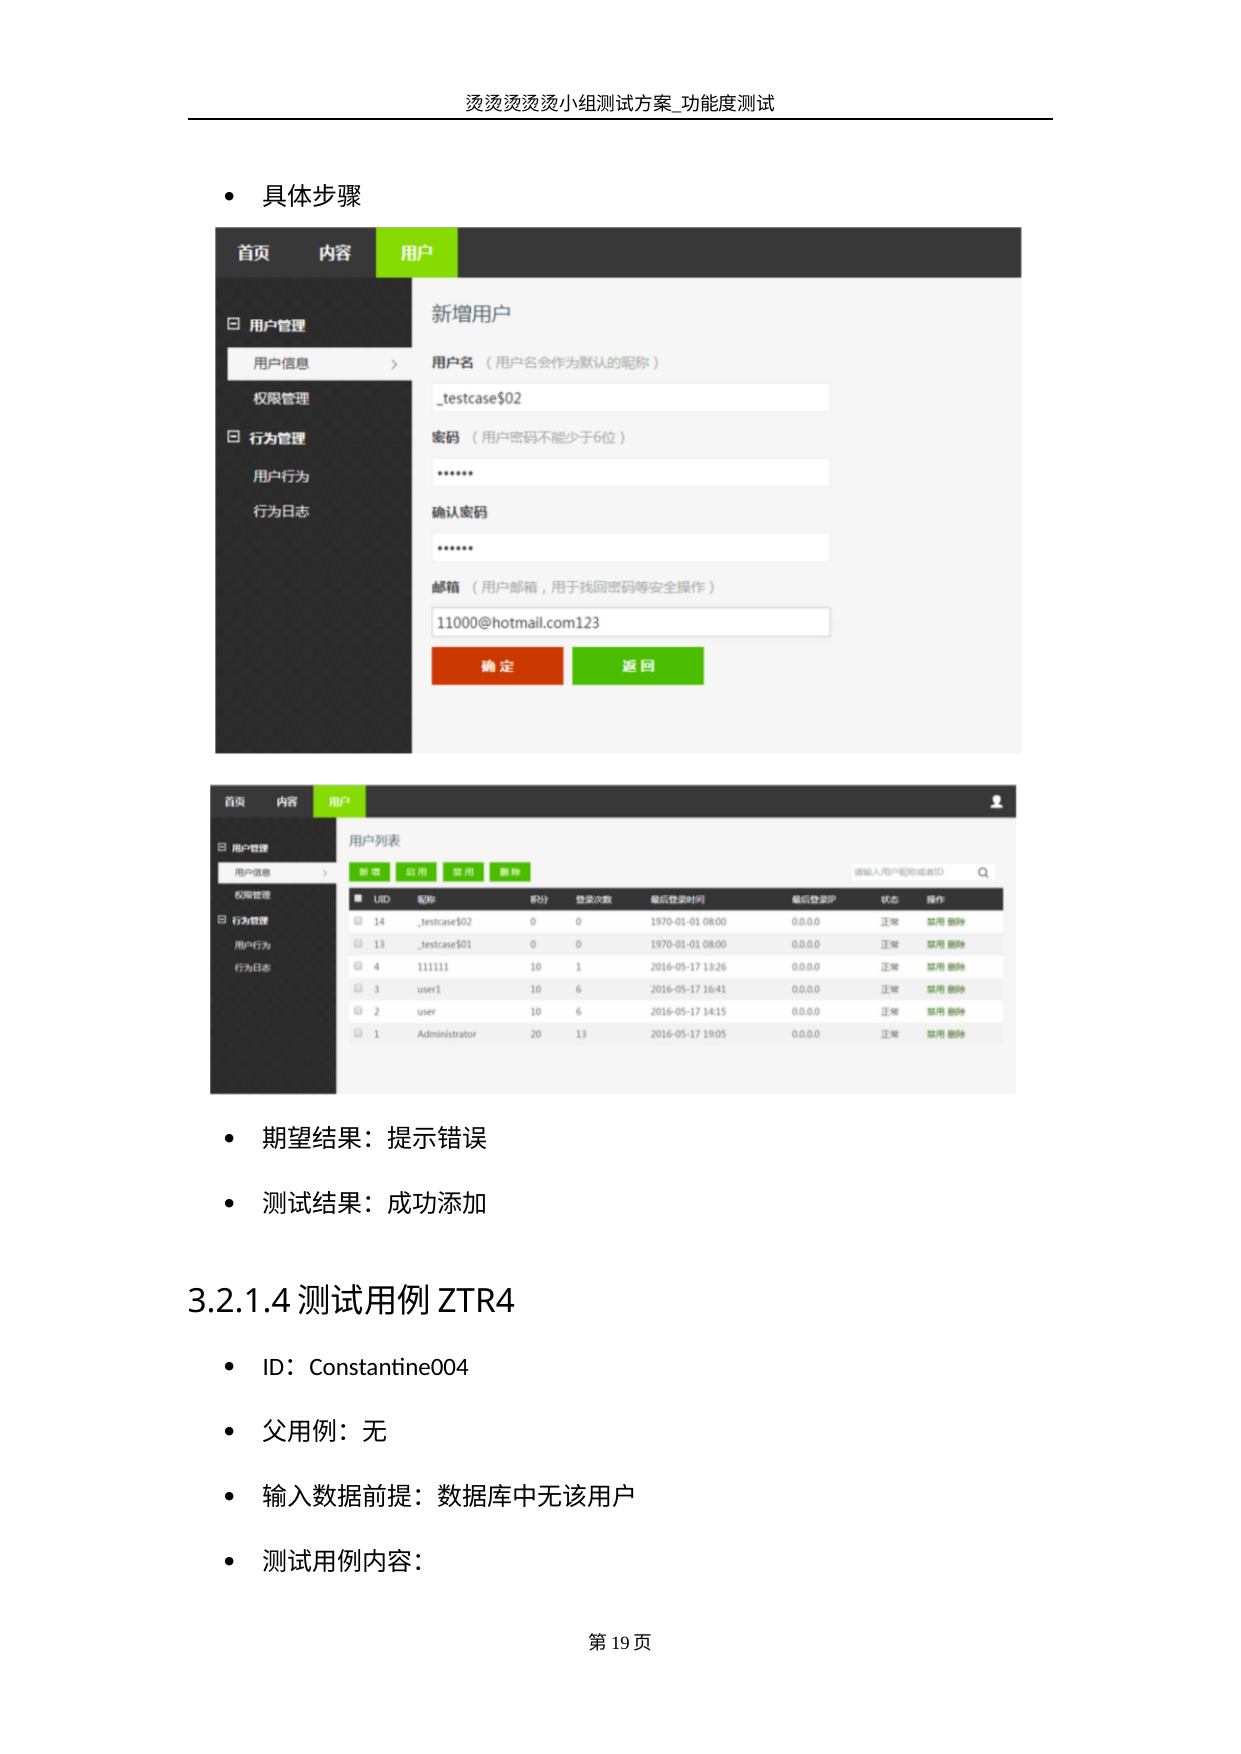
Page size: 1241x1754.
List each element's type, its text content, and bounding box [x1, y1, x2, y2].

list 测试结果：成功添加 [225, 1169, 1053, 1234]
list 具体步骤 [225, 162, 1053, 227]
subtitle 3.2.1.4测试用例ZTR4 [187, 1267, 1053, 1332]
list 期望结果：提示错误 [225, 1104, 1053, 1169]
list 父用例：无 [225, 1397, 1053, 1462]
picture [207, 227, 1033, 765]
list 输入数据前提：数据库中无该用户 [225, 1462, 1053, 1527]
list ID：Constantine004 [225, 1332, 1053, 1397]
picture [206, 779, 1034, 1105]
list 测试用例内容： [225, 1527, 1053, 1592]
